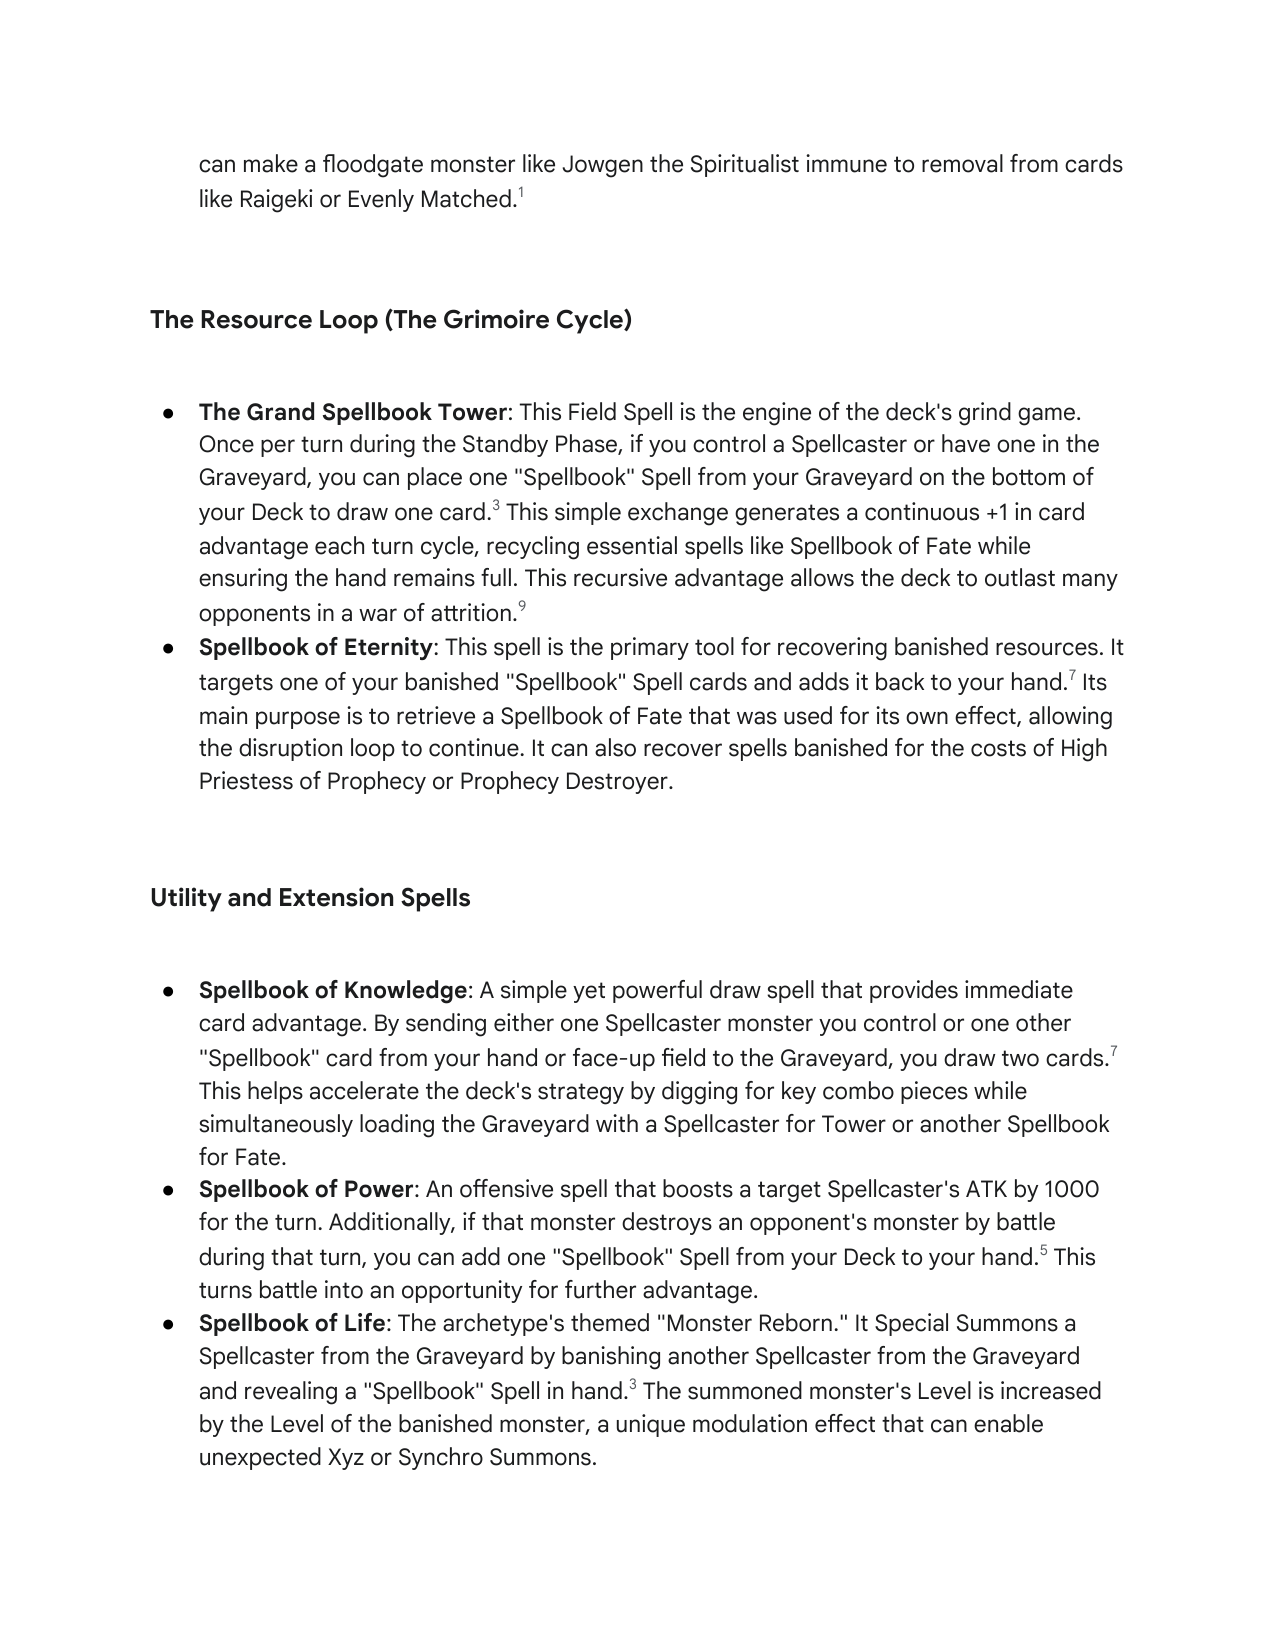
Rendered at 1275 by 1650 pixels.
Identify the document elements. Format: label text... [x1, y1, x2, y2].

subtitle Utility and Extension Spells [150, 883, 1125, 914]
list Spellbook of Life: The archetype's themed "Monster Reborn." It Special Summons a Spellcaster from the Graveyard by banishing another Spellcaster from the Graveyard and revealing a "Spellbook" Spell in hand.3 The summoned monster's Level is increased by the Level of the banished monster, a unique modulation effect that can enable unexpected Xyz or Synchro Summons. [161, 1309, 1125, 1472]
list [161, 150, 1125, 214]
list Spellbook of Eternity: This spell is the primary tool for recovering banished resources. It targets one of your banished "Spellbook" Spell cards and adds it back to your hand.7 Its main purpose is to retrieve a Spellbook of Fate that was used for its own effect, allowing the disruption loop to continue. It can also recover spells banished for the costs of High Priestess of Prophecy or Prophecy Destroyer. [161, 633, 1125, 796]
list Spellbook of Power: An offensive spell that boosts a target Spellcaster's ATK by 1000 for the turn. Additionally, if that monster destroys an opponent's monster by battle during that turn, you can add one "Spellbook" Spell from your Deck to your hand.5 This turns battle into an opportunity for further advantage. [161, 1175, 1125, 1305]
list Spellbook of Knowledge: A simple yet powerful draw spell that provides immediate card advantage. By sending either one Spellcaster monster you control or one other "Spellbook" card from your hand or face-up field to the Graveyard, you draw two cards.7 This helps accelerate the deck's strategy by digging for key combo pieces while simultaneously loading the Graveyard with a Spellcaster for Tower or another Spellbook for Fate. [161, 976, 1125, 1171]
subtitle The Resource Loop (The Grimoire Cycle) [150, 304, 1125, 336]
list The Grand Spellbook Tower: This Field Spell is the engine of the deck's grind game. Once per turn during the Standby Phase, if you control a Spellcaster or have one in the Graveyard, you can place one "Spellbook" Spell from your Graveyard on the bottom of your Deck to draw one card.3 This simple exchange generates a continuous +1 in card advantage each turn cycle, recycling essential spells like Spellbook of Fate while ensuring the hand remains full. This recursive advantage allows the deck to outlast many opponents in a war of attrition.9 [161, 398, 1125, 629]
